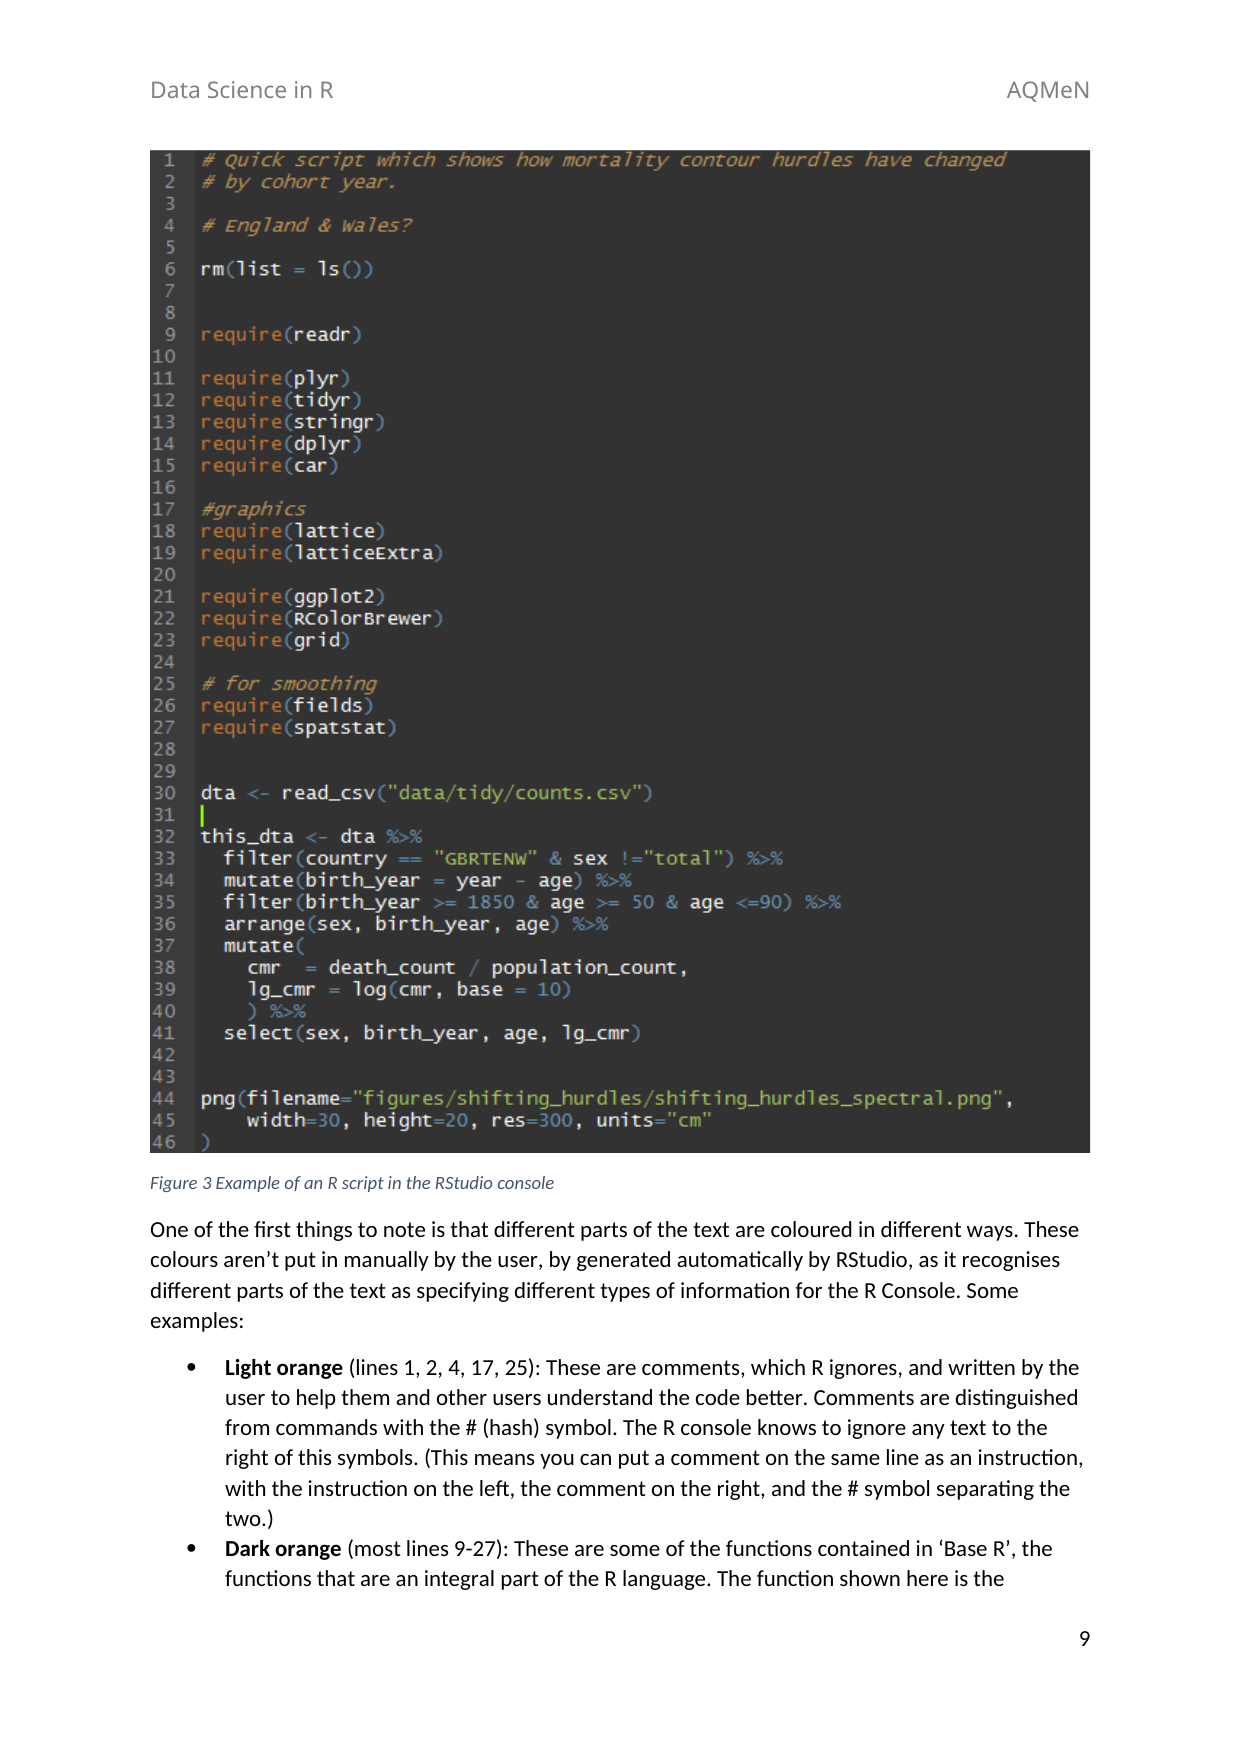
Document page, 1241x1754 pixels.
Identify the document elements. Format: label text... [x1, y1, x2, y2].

text One of the first things to note is that different parts of the text are coloured in different ways. These colours aren’t put in manually by the user, by generated automatically by RStudio, as it recognises different parts of the text as specifying different types of information for the R Console. Some examples: [150, 1215, 1090, 1334]
picture [150, 150, 1091, 1153]
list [187, 1534, 1090, 1592]
text Figure Example of an R script in the RStudio console [150, 1172, 1090, 1194]
list Light orange (lines 1, 2, 4, 17, 25): These are comments, which R ignores, and written by the user to help them and other users understand the code better. Comments are distinguished from commands with the # (hash) symbol. The R console knows to ignore any text to the right of this symbols. (This means you can put a comment on the same line as an instruction, with the instruction on the left, the comment on the right, and the # symbol separating the two.) [187, 1353, 1090, 1532]
